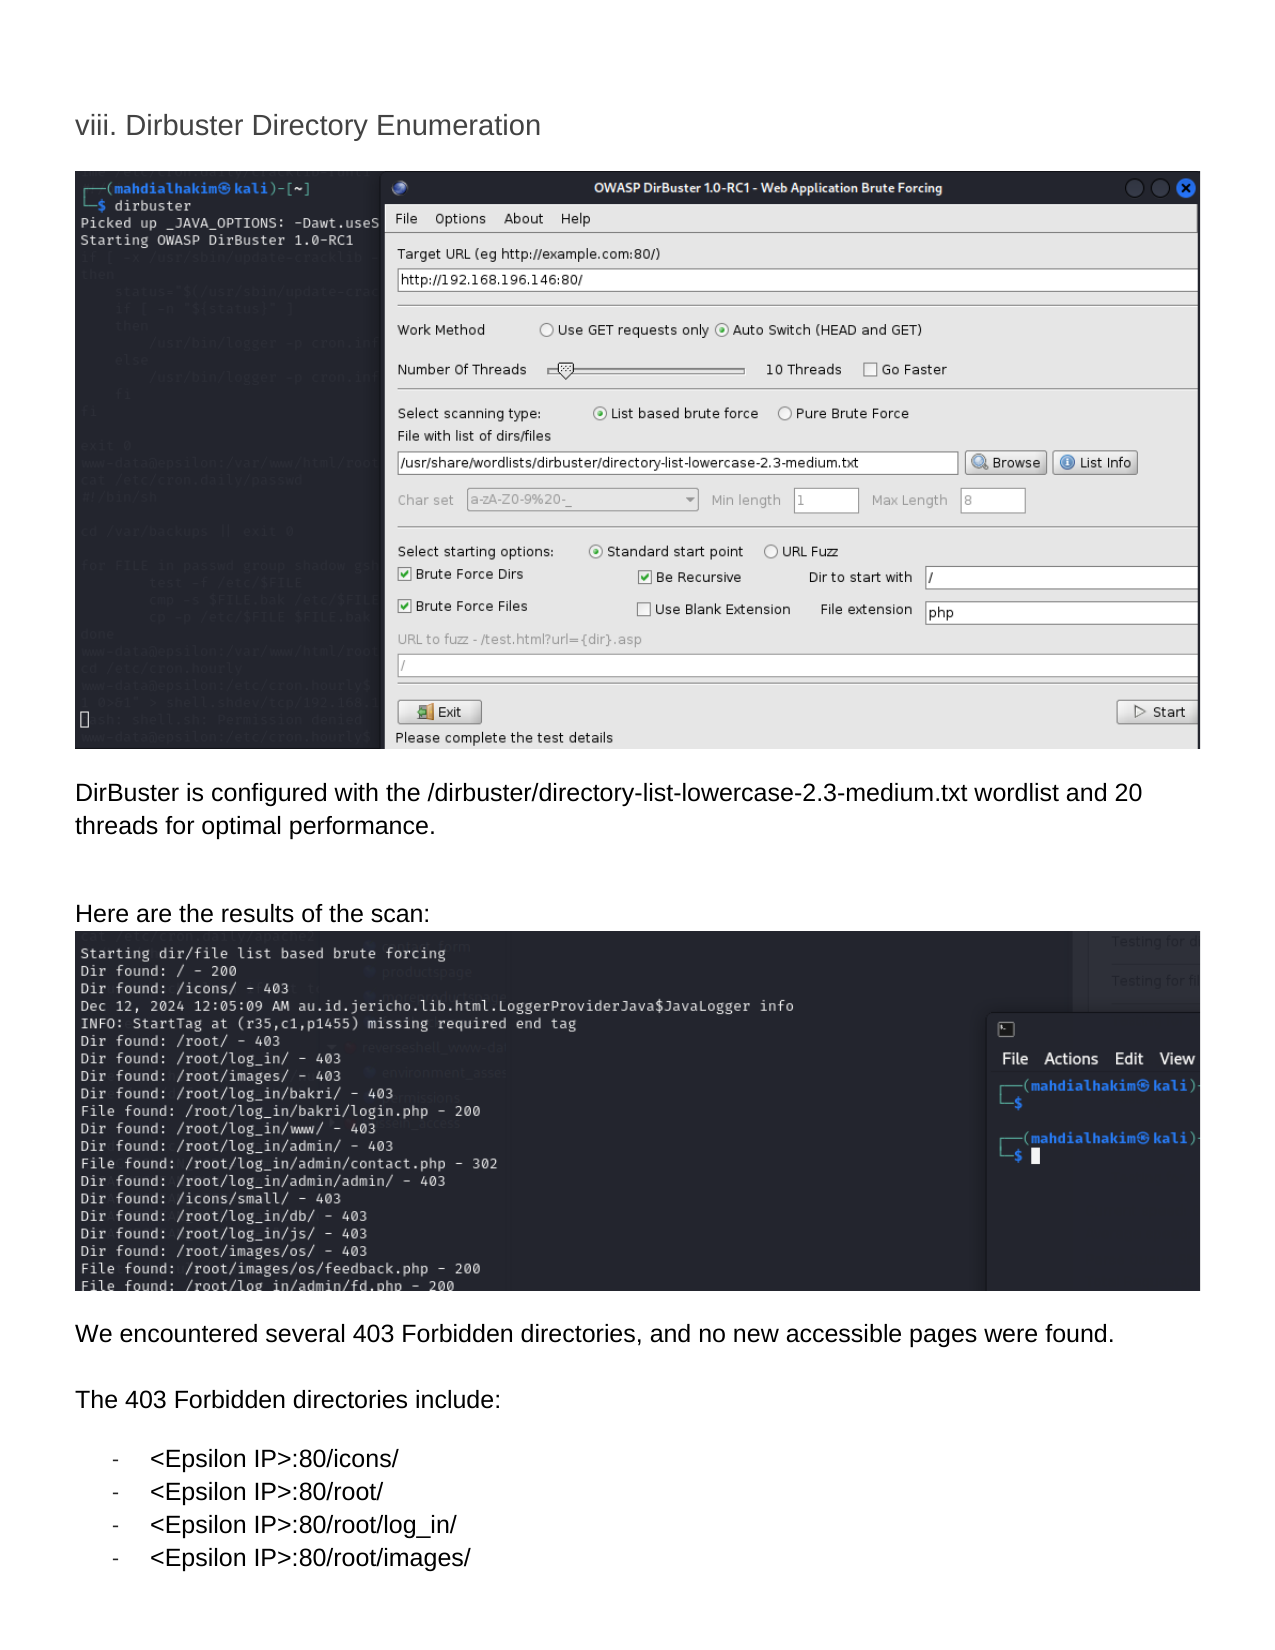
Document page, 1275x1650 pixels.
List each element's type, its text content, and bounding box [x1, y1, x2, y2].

text We encountered several 403 Forbidden directories, and no new accessible pages were found. The 403 Forbidden directories include: [75, 1319, 1200, 1414]
list <Epsilon IP>:80/root/log_in/ [112, 1509, 1200, 1538]
list <Epsilon IP>:80/root/images/ [112, 1543, 1200, 1571]
text Here are the results of the scan: [75, 869, 1200, 931]
list <Epsilon IP>:80/icons/ [112, 1443, 1200, 1472]
text DirBuster is configured with the /dirbuster/directory-list-lowercase-2.3-medium.txt wordlist and 20 threads for optimal performance. [75, 778, 1200, 840]
picture [75, 931, 1200, 1291]
list <Epsilon IP>:80/root/ [112, 1477, 1200, 1505]
picture [75, 171, 1200, 749]
subtitle viii. Dirbuster Directory Enumeration [75, 108, 1200, 142]
